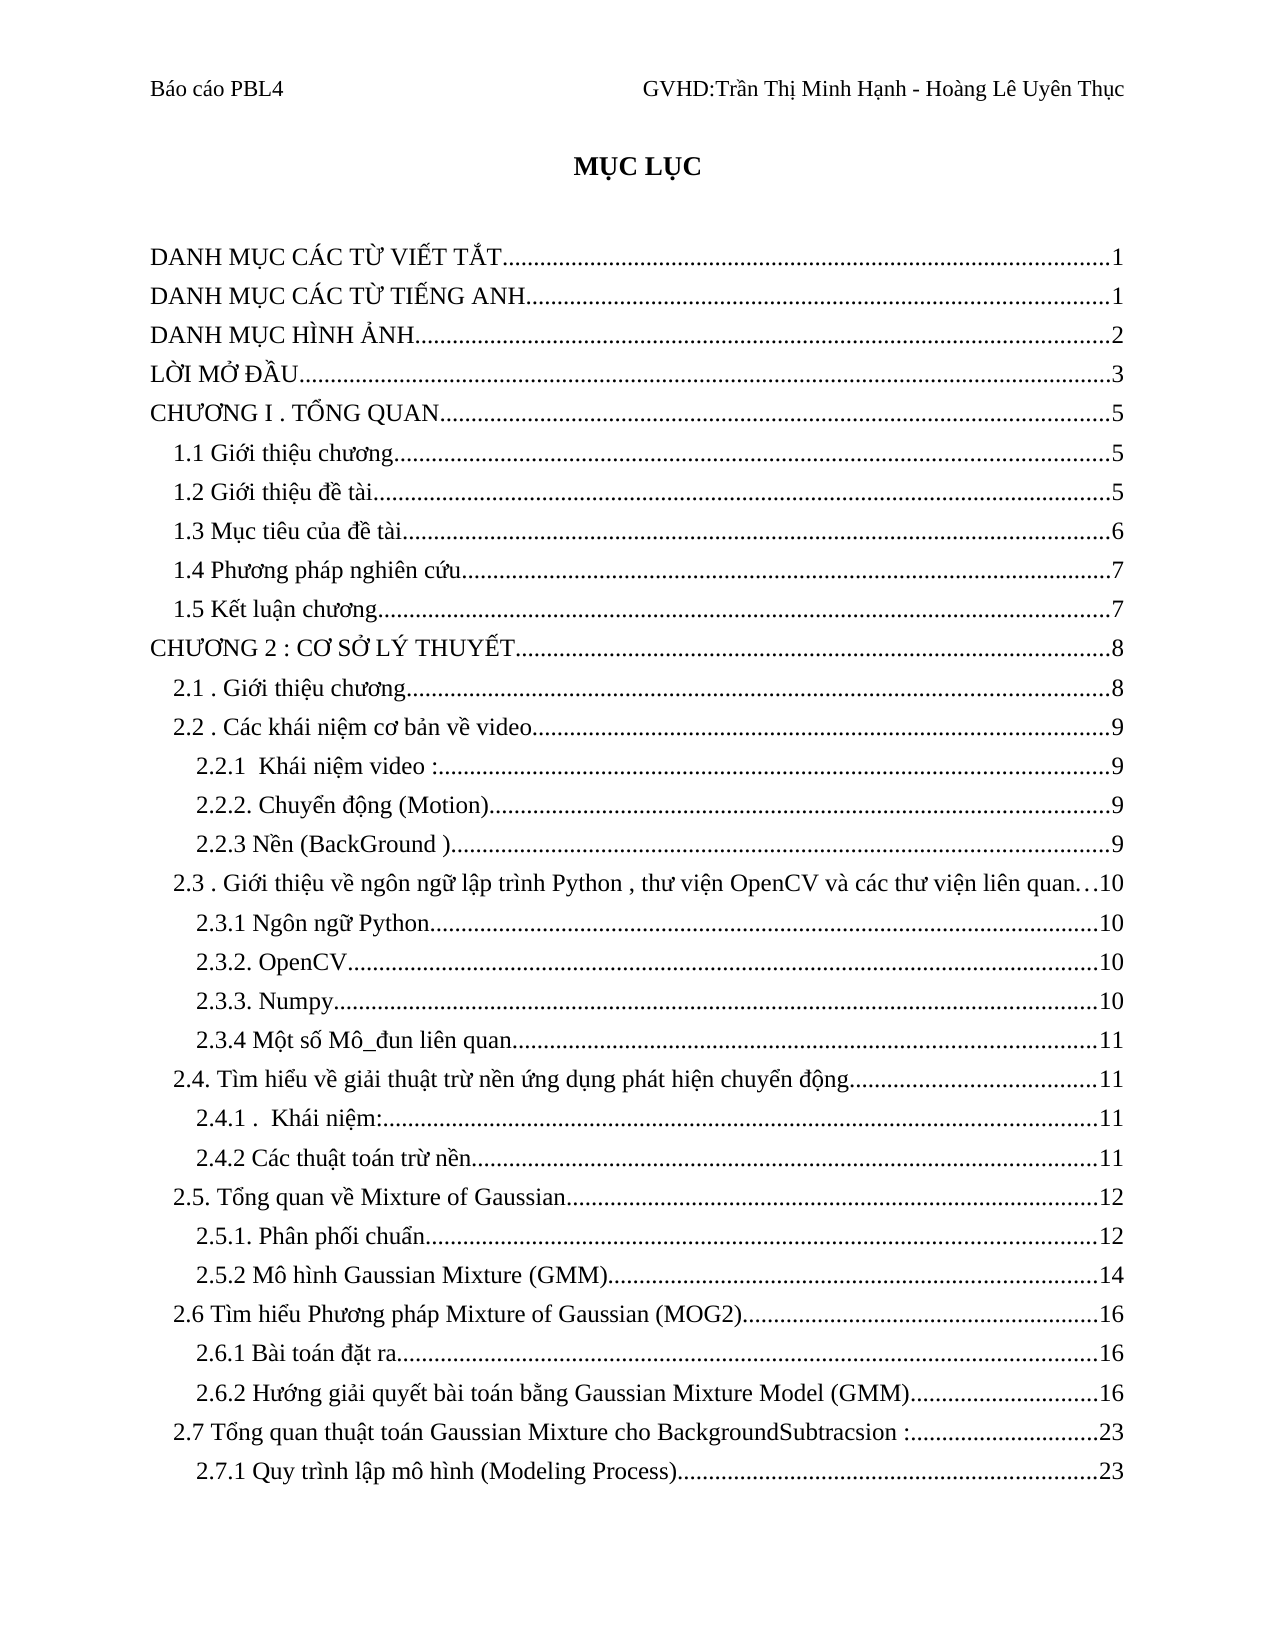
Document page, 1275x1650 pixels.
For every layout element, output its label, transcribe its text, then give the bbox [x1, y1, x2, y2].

text MỤC LỤC [150, 150, 1125, 181]
